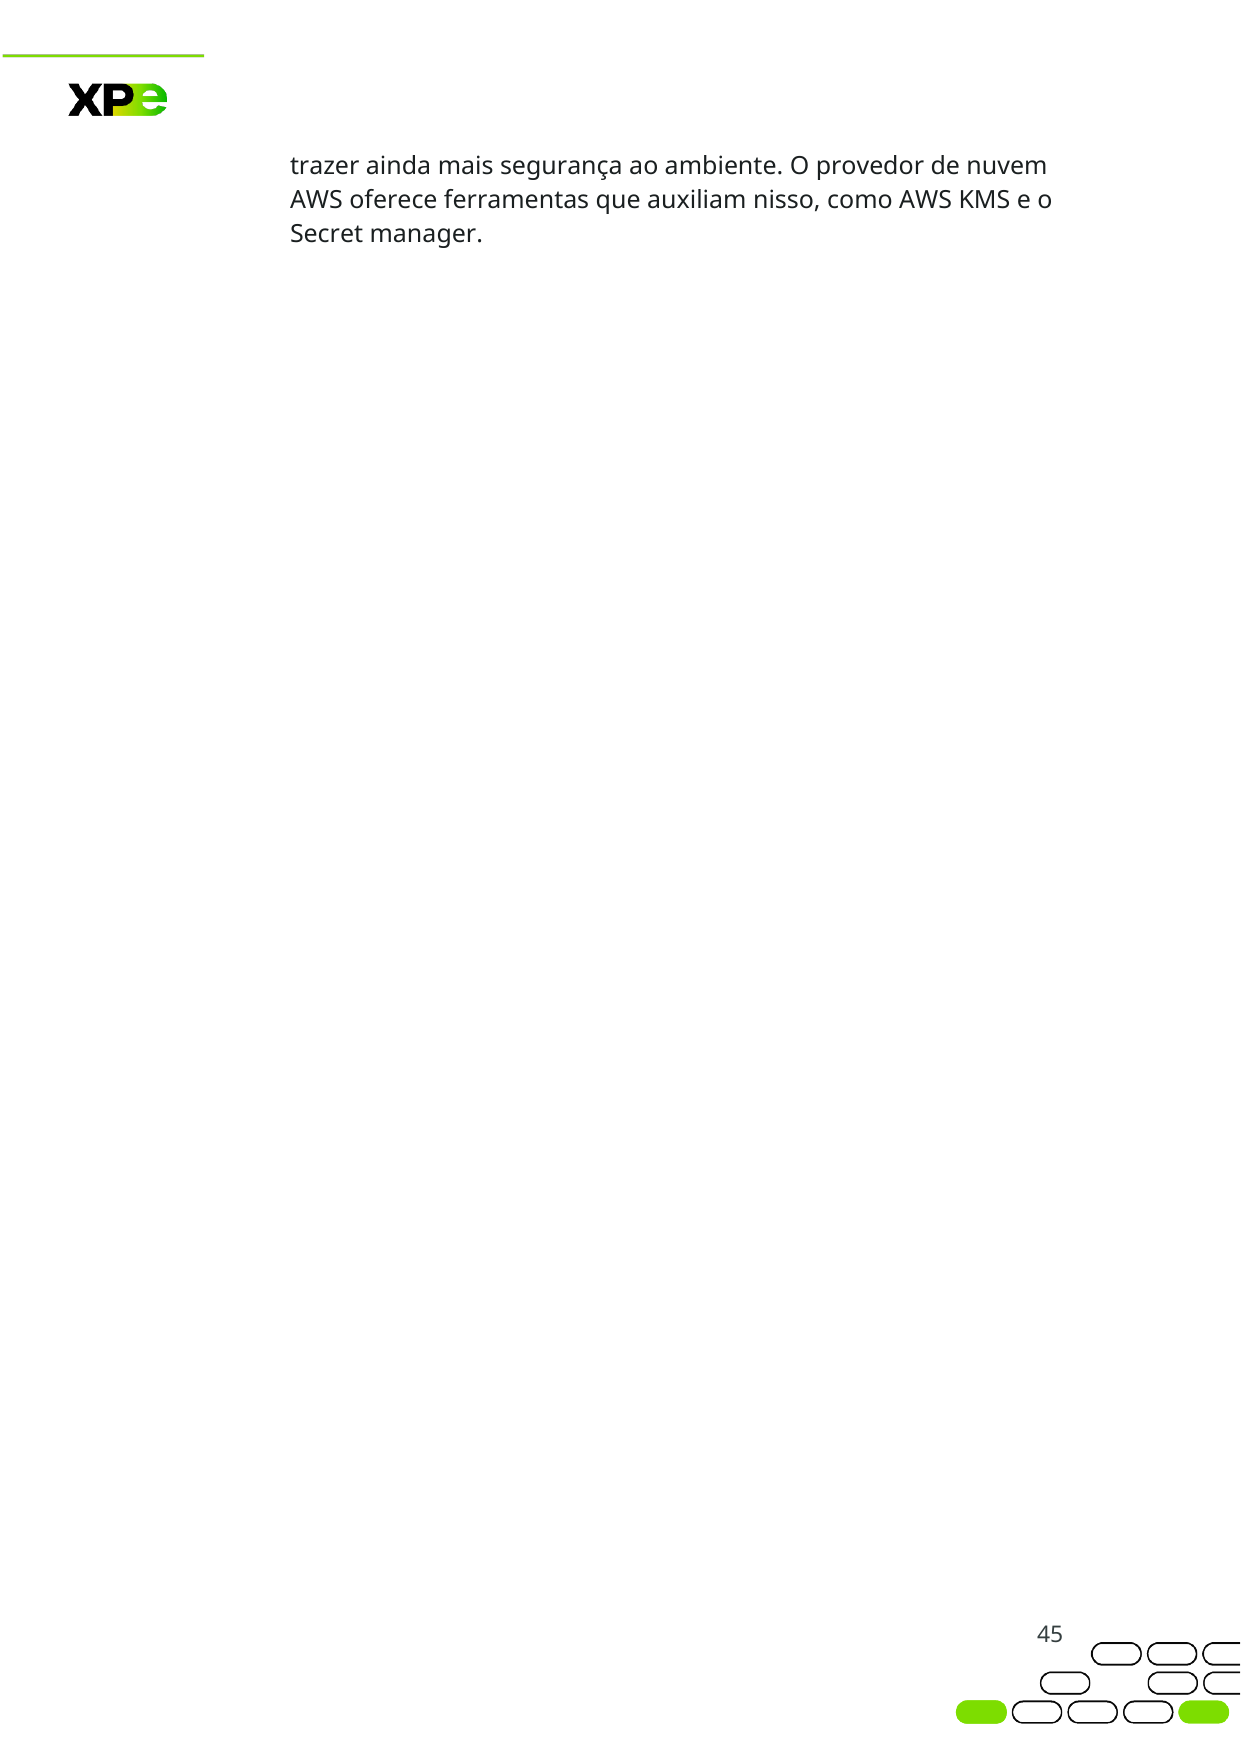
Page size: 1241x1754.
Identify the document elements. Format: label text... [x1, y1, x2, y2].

picture [955, 1642, 1241, 1724]
picture [2, 51, 205, 148]
